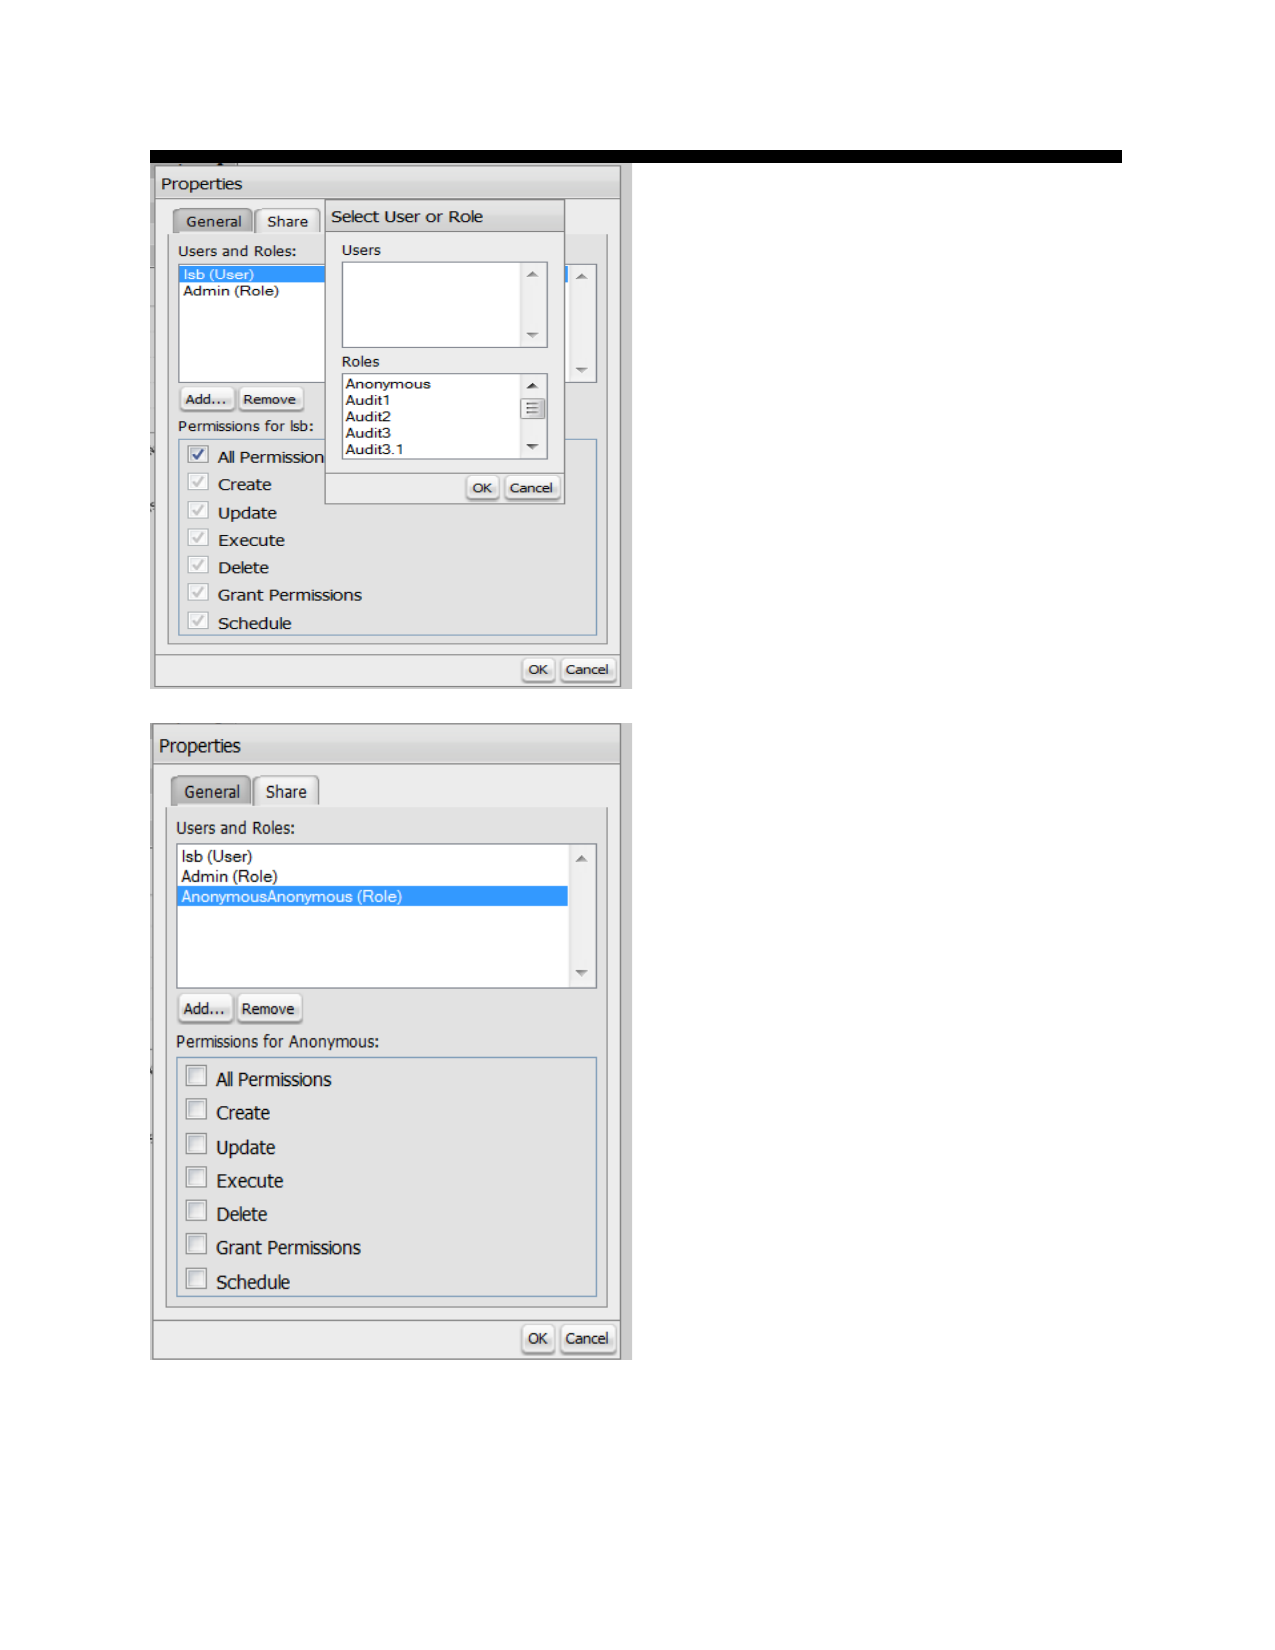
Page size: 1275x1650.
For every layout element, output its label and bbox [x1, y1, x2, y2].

picture [150, 723, 633, 1360]
picture [150, 163, 633, 689]
